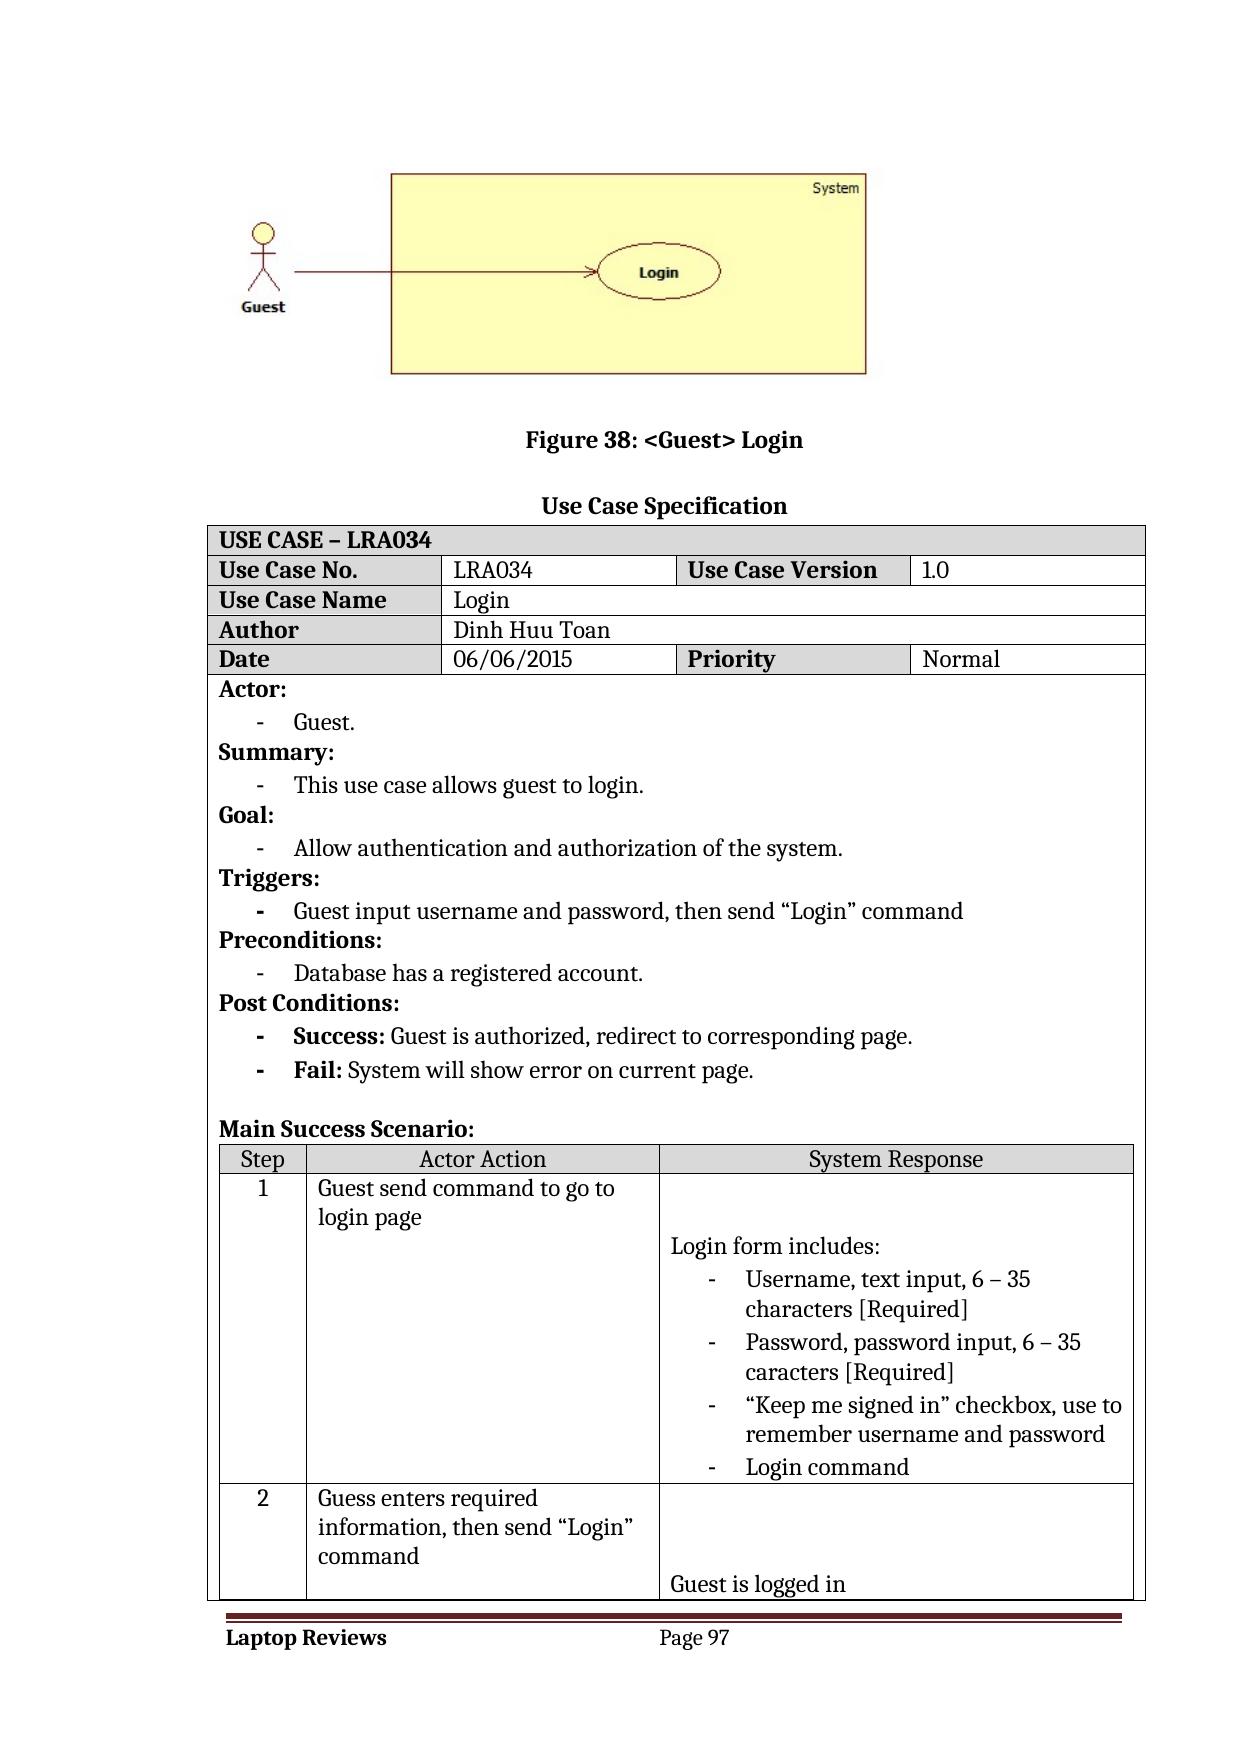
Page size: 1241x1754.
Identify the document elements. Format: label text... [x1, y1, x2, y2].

table_cell Date [208, 645, 441, 674]
table_cell Dinh Huu Toan [442, 616, 1145, 644]
table_cell Login [442, 586, 1145, 614]
table_cell Normal [911, 645, 1145, 674]
table_cell Author [208, 616, 441, 644]
table_cell LRA034 [442, 556, 676, 585]
table_header USE CASE – LRA034 [208, 526, 1145, 555]
table_cell Use Case Name [208, 586, 441, 614]
table_cell 06/06/2015 [442, 645, 676, 674]
subtitle Use Case Specification [207, 492, 1122, 521]
subtitle Figure : <Guest> Login [207, 426, 1122, 455]
table_cell Priority [677, 645, 910, 674]
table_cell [208, 675, 1145, 1600]
table_cell 1.0 [911, 556, 1145, 585]
table_cell Use Case Version [677, 556, 910, 585]
picture [206, 147, 893, 401]
table_cell Use Case No. [208, 556, 441, 585]
